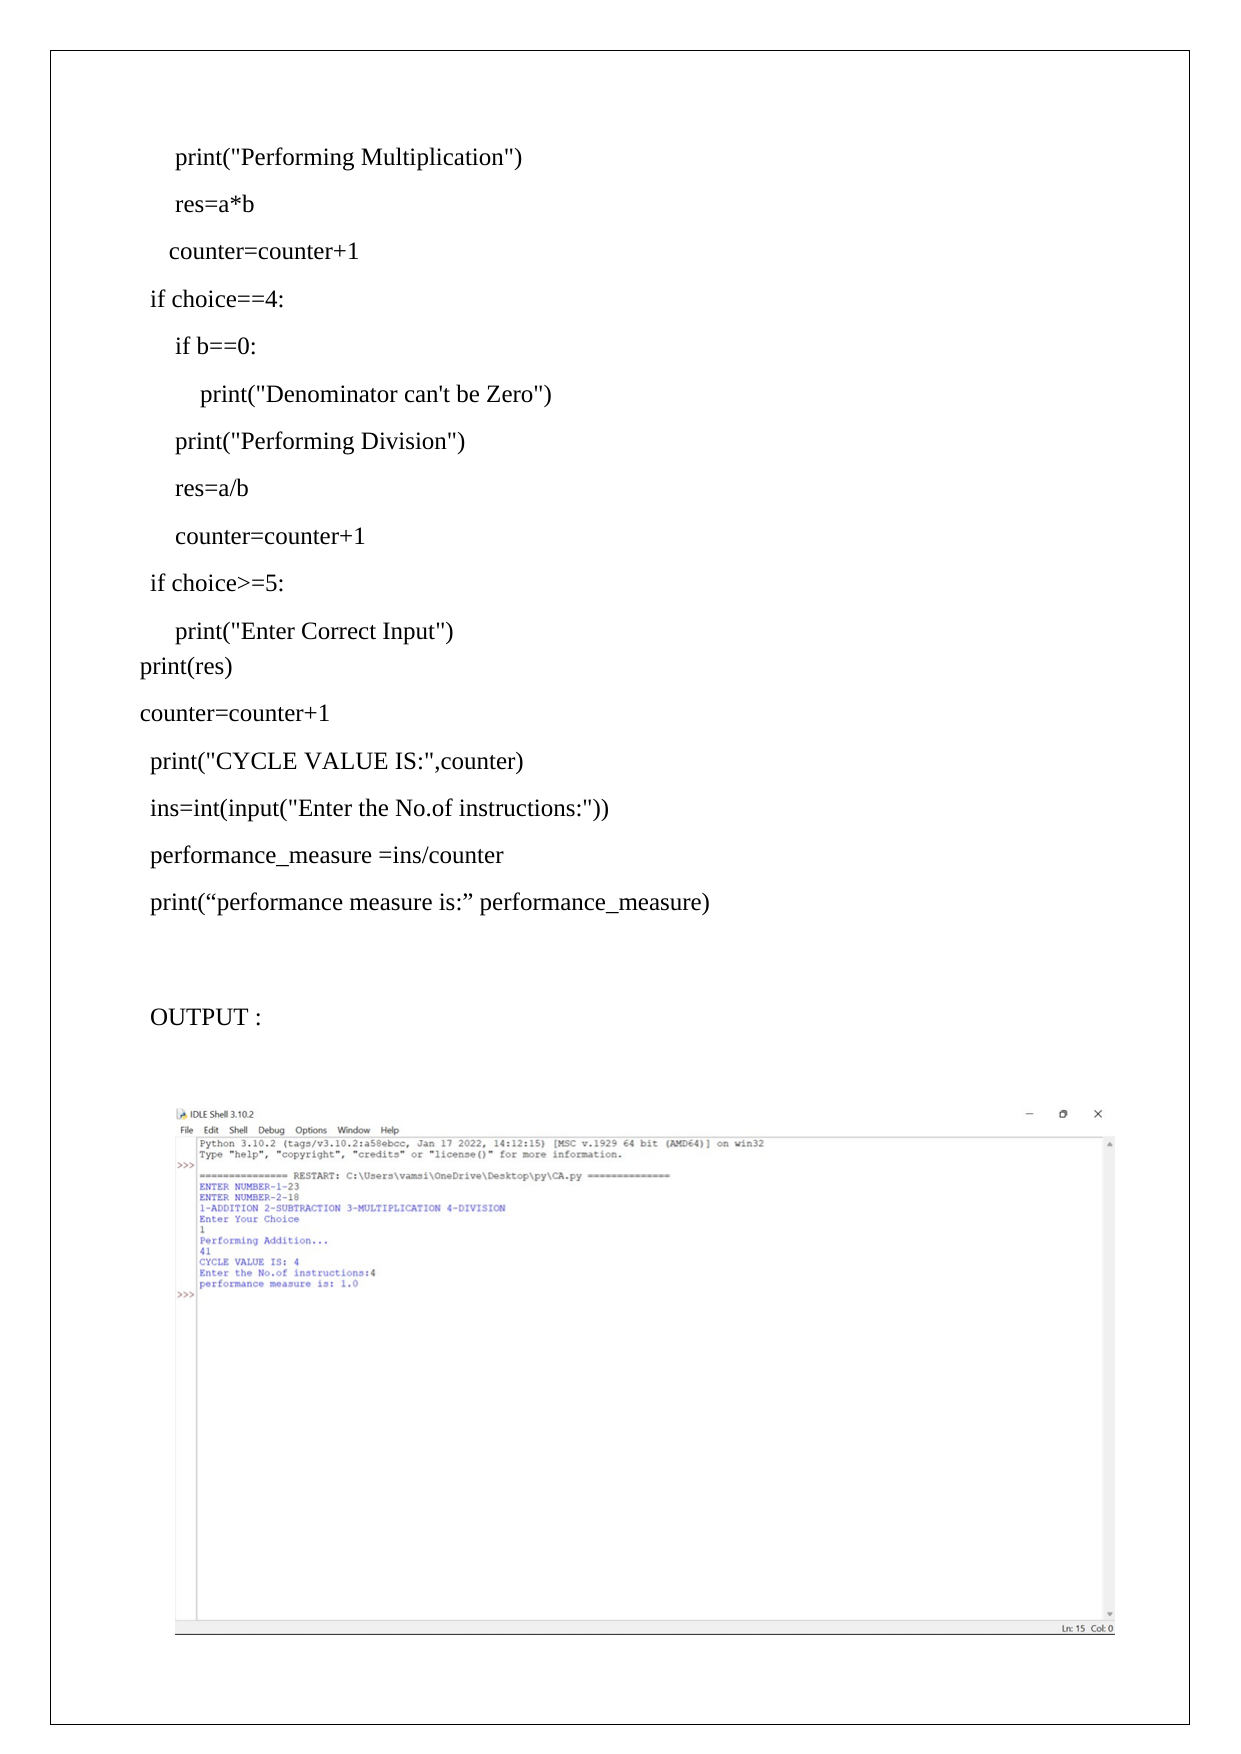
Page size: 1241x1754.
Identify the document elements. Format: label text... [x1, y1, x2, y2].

text print("CYCLE VALUE IS:",counter) ins=int(input("Enter the No.of instructions:")) performance_measure =ins/counter [150, 746, 611, 869]
text print("Performing Multiplication") res=a*b [175, 142, 524, 218]
text print("Enter Correct Input") [175, 616, 1103, 644]
text print(res) counter=counter+1 [139, 651, 342, 727]
picture [175, 1108, 1115, 1635]
text if b==0: [175, 331, 1103, 360]
text print(“performance measure is:” performance_measure) [150, 888, 1103, 916]
text OUTPUT : [150, 1002, 1103, 1031]
text res=a/b counter=counter+1 [175, 473, 367, 549]
text if choice>=5: [150, 568, 1103, 597]
text counter=counter+1 if choice==4: [150, 236, 361, 313]
text print("Denominator can't be Zero") print("Performing Division") [175, 379, 554, 455]
